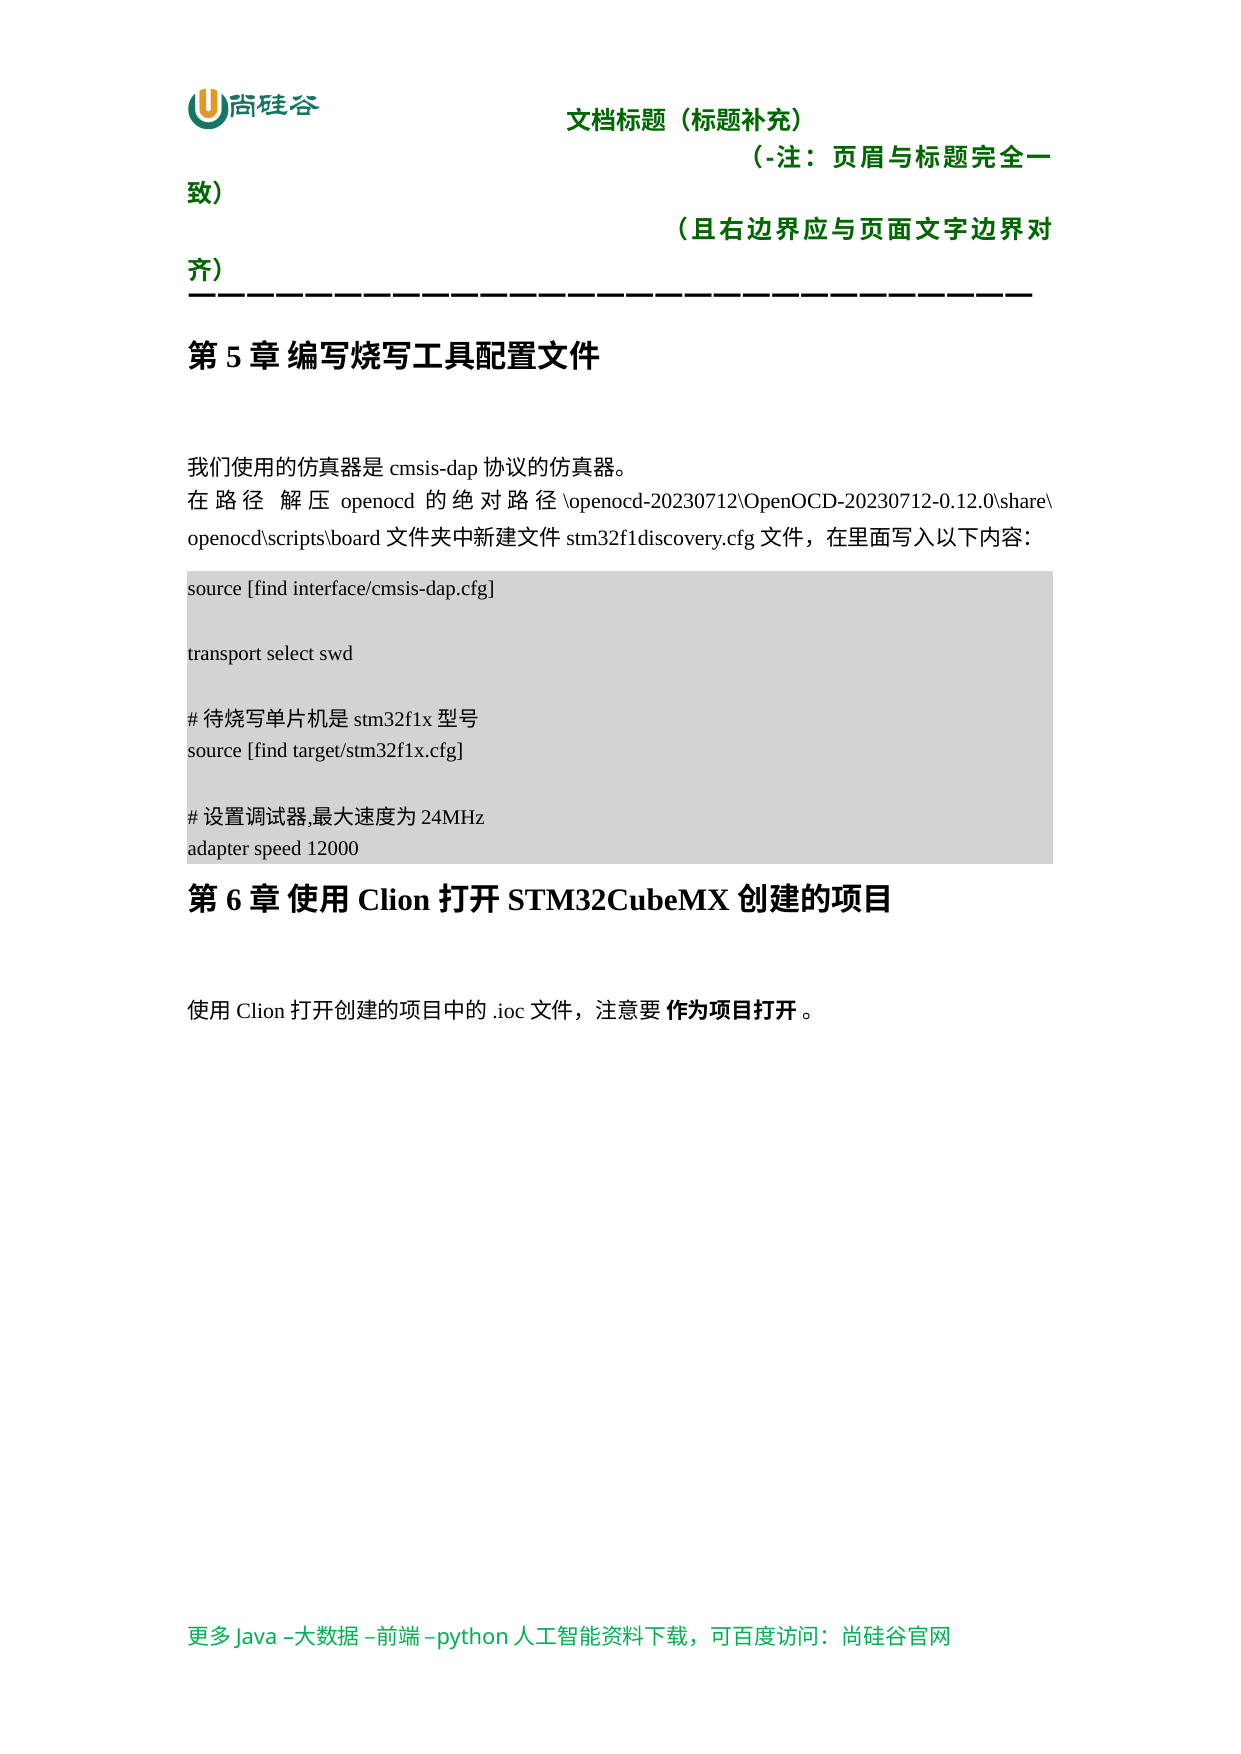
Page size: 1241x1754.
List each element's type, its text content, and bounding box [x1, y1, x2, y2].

text source [find interface/cmsis-dap.cfg] transport select swd # 待烧写单片机是 stm32f1x 型号 source [find target/stm32f1x.cfg] # 设置调试器,最大速度为24MHz adapter speed 12000 [187, 571, 1053, 864]
text 使用 Clion 打开 STM32CubeMX 创建的项目 [187, 864, 1053, 929]
text 编写烧写工具配置文件 [187, 322, 1053, 387]
text 在路径 解压openocd的绝对路径\openocd-20230712\OpenOCD-20230712-0.12.0\share\openocd\scripts\board 文件夹中新建文件 stm32f1discovery.cfg 文件，在里面写入以下内容： [187, 482, 1053, 552]
picture [187, 88, 321, 130]
